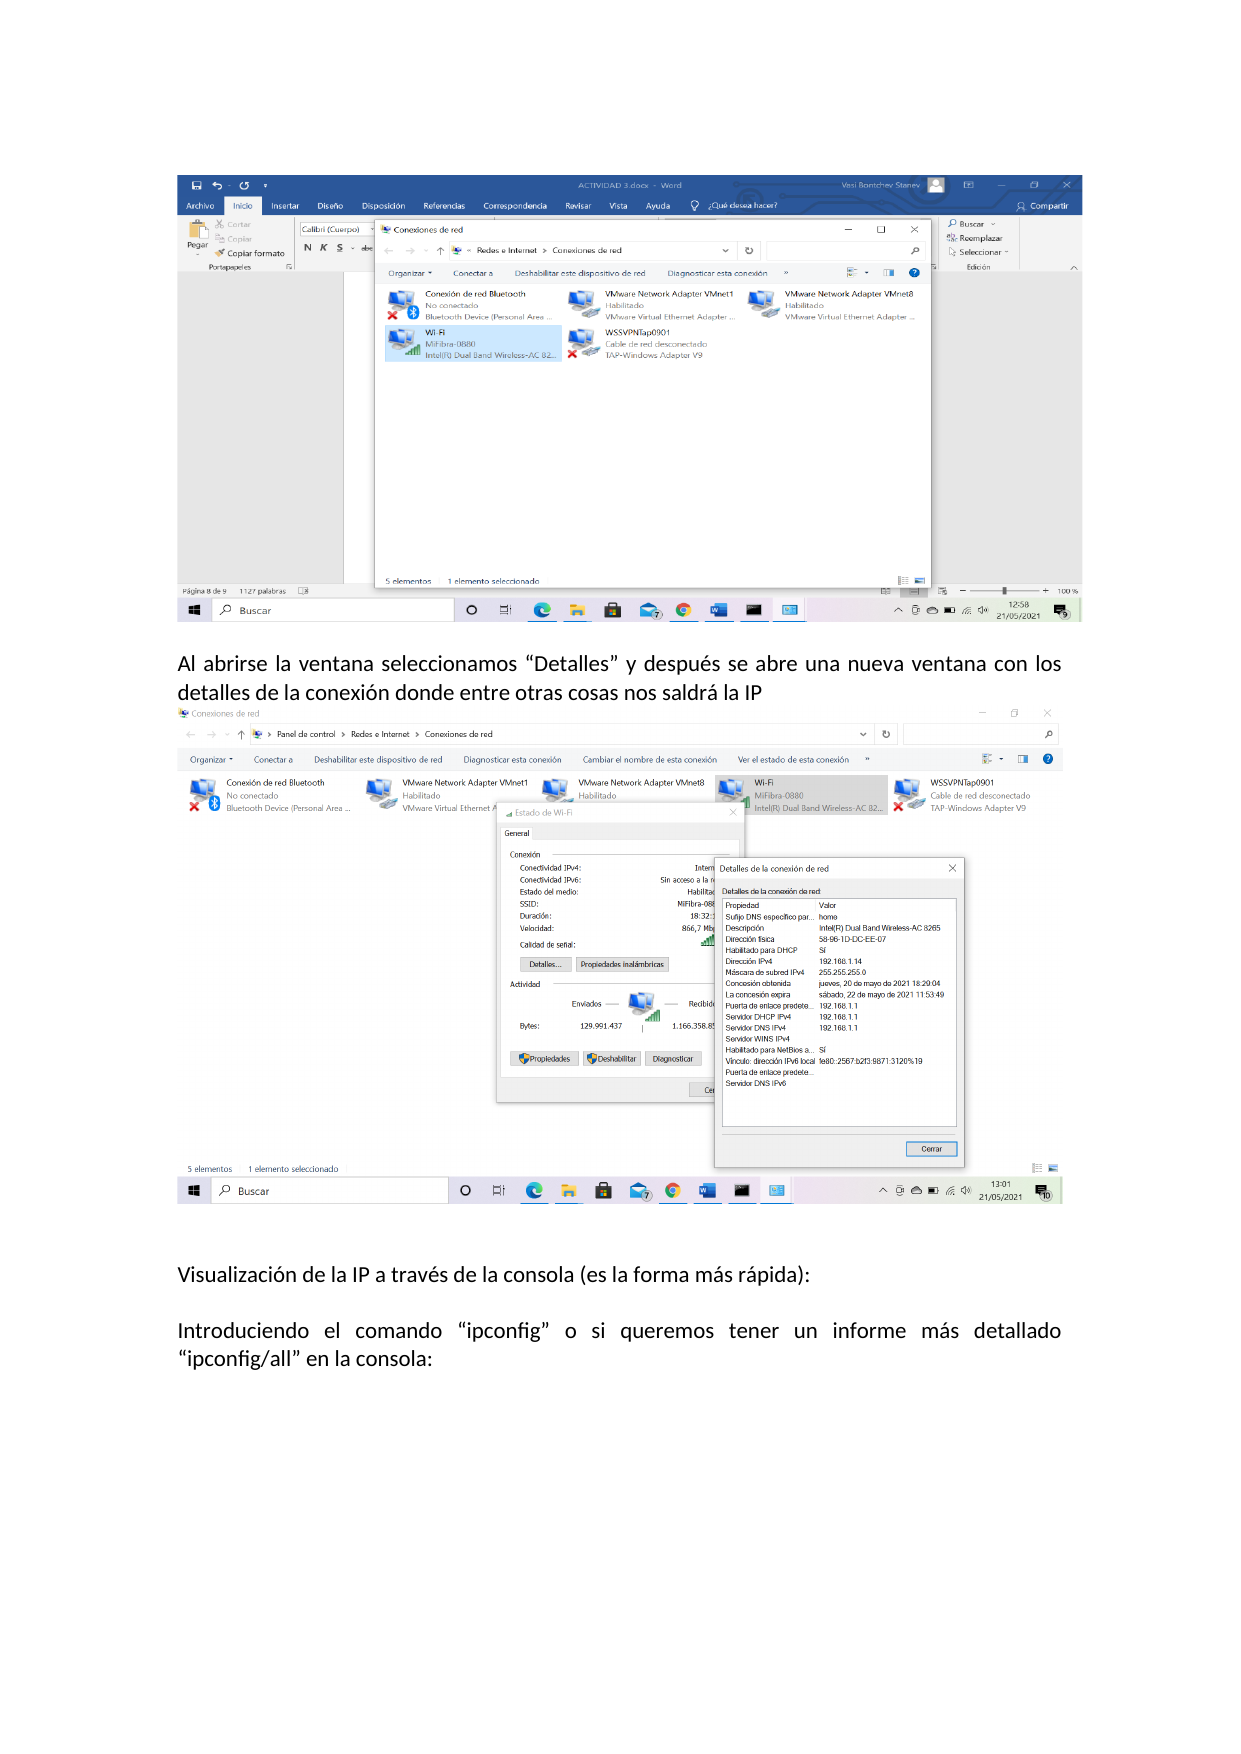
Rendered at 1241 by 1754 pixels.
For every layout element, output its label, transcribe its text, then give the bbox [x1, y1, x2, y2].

picture [177, 175, 1083, 622]
picture [177, 705, 1063, 1204]
text Al abrirse la ventana seleccionamos “Detalles” y después se abre una nueva ventana con los detalles de la conexión donde entre otras cosas nos saldrá la IP [177, 649, 1063, 705]
text Introduciendo el comando “ipconfig” o si queremos tener un informe más detallado “ipconfig/all” en la consola: [177, 1316, 1063, 1372]
text Visualización de la IP a través de la consola (es la forma más rápida): [177, 1260, 1063, 1288]
